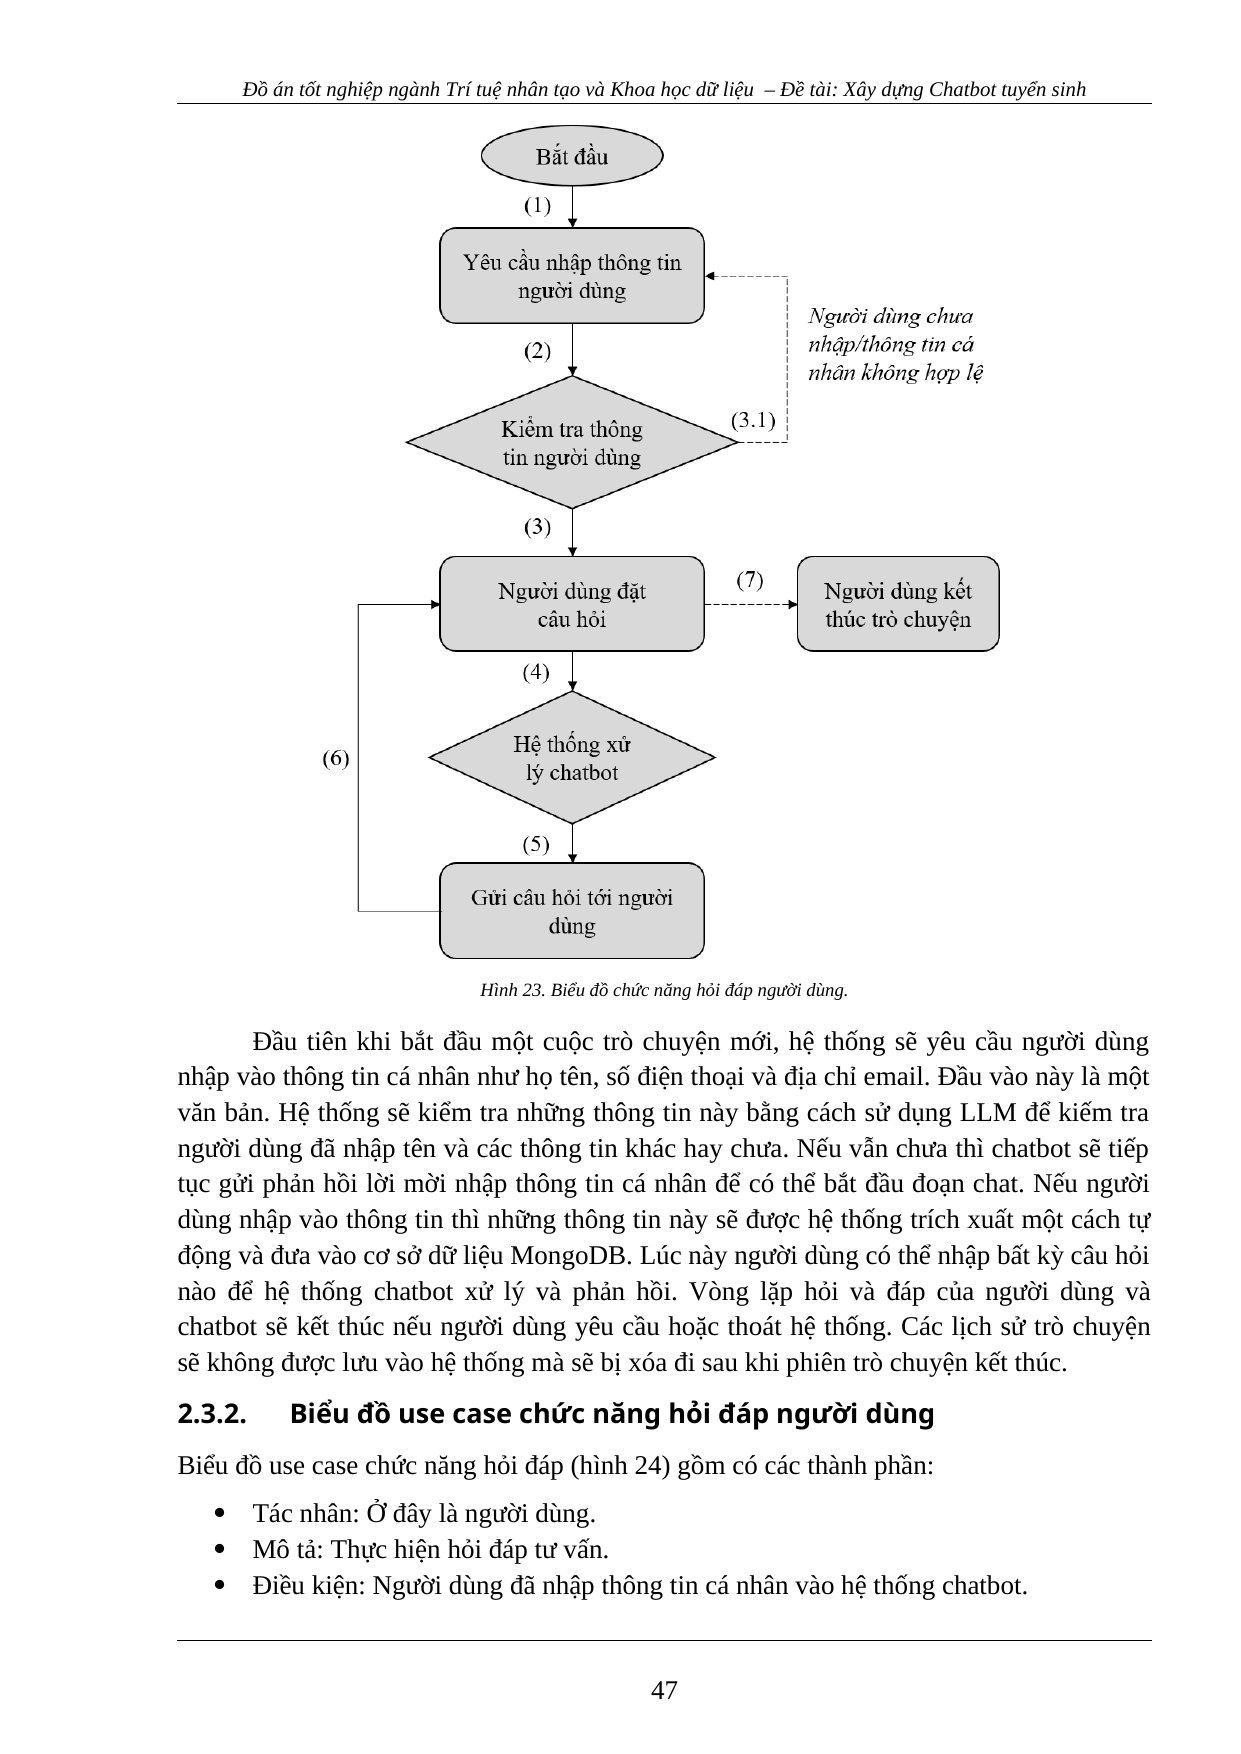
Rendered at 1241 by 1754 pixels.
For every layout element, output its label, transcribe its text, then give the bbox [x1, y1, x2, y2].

text Hình 23. Biểu đồ chức năng hỏi đáp người dùng. [177, 979, 1152, 1001]
text Đầu tiên khi bắt đầu một cuộc trò chuyện mới, hệ thống sẽ yêu cầu người dùng nhập vào thông tin cá nhân như họ tên, số điện thoại và địa chỉ email. Đầu vào này là một văn bản. Hệ thống sẽ kiểm tra những thông tin này bằng cách sử dụng LLM để kiếm tra người dùng đã nhập tên và các thông tin khác hay chưa. Nếu vẫn chưa thì chatbot sẽ tiếp tục gửi phản hồi lời mời nhập thông tin cá nhân để có thể bắt đầu đoạn chat. Nếu người dùng nhập vào thông tin thì những thông tin này sẽ được hệ thống trích xuất một cách tự động và đưa vào cơ sở dữ liệu MongoDB. Lúc này người dùng có thể nhập bất kỳ câu hỏi nào để hệ thống chatbot xử lý và phản hồi. Vòng lặp hỏi và đáp của người dùng và chatbot sẽ kết thúc nếu người dùng yêu cầu hoặc thoát hệ thống. Các lịch sử trò chuyện sẽ không được lưu vào hệ thống mà sẽ bị xóa đi sau khi phiên trò chuyện kết thúc. [177, 1024, 1152, 1377]
subtitle Biểu đồ use case chức năng hỏi đáp người dùng [177, 1394, 1152, 1431]
list Điều kiện: Người dùng đã nhập thông tin cá nhân vào hệ thống chatbot. [215, 1569, 1152, 1601]
list Mô tả: Thực hiện hỏi đáp tư vấn. [215, 1533, 1152, 1565]
list Tác nhân: Ở đây là người dùng. [215, 1497, 1152, 1529]
text Biểu đồ use case chức năng hỏi đáp (hình 24) gồm có các thành phần: [177, 1449, 1152, 1480]
picture [295, 118, 1034, 962]
